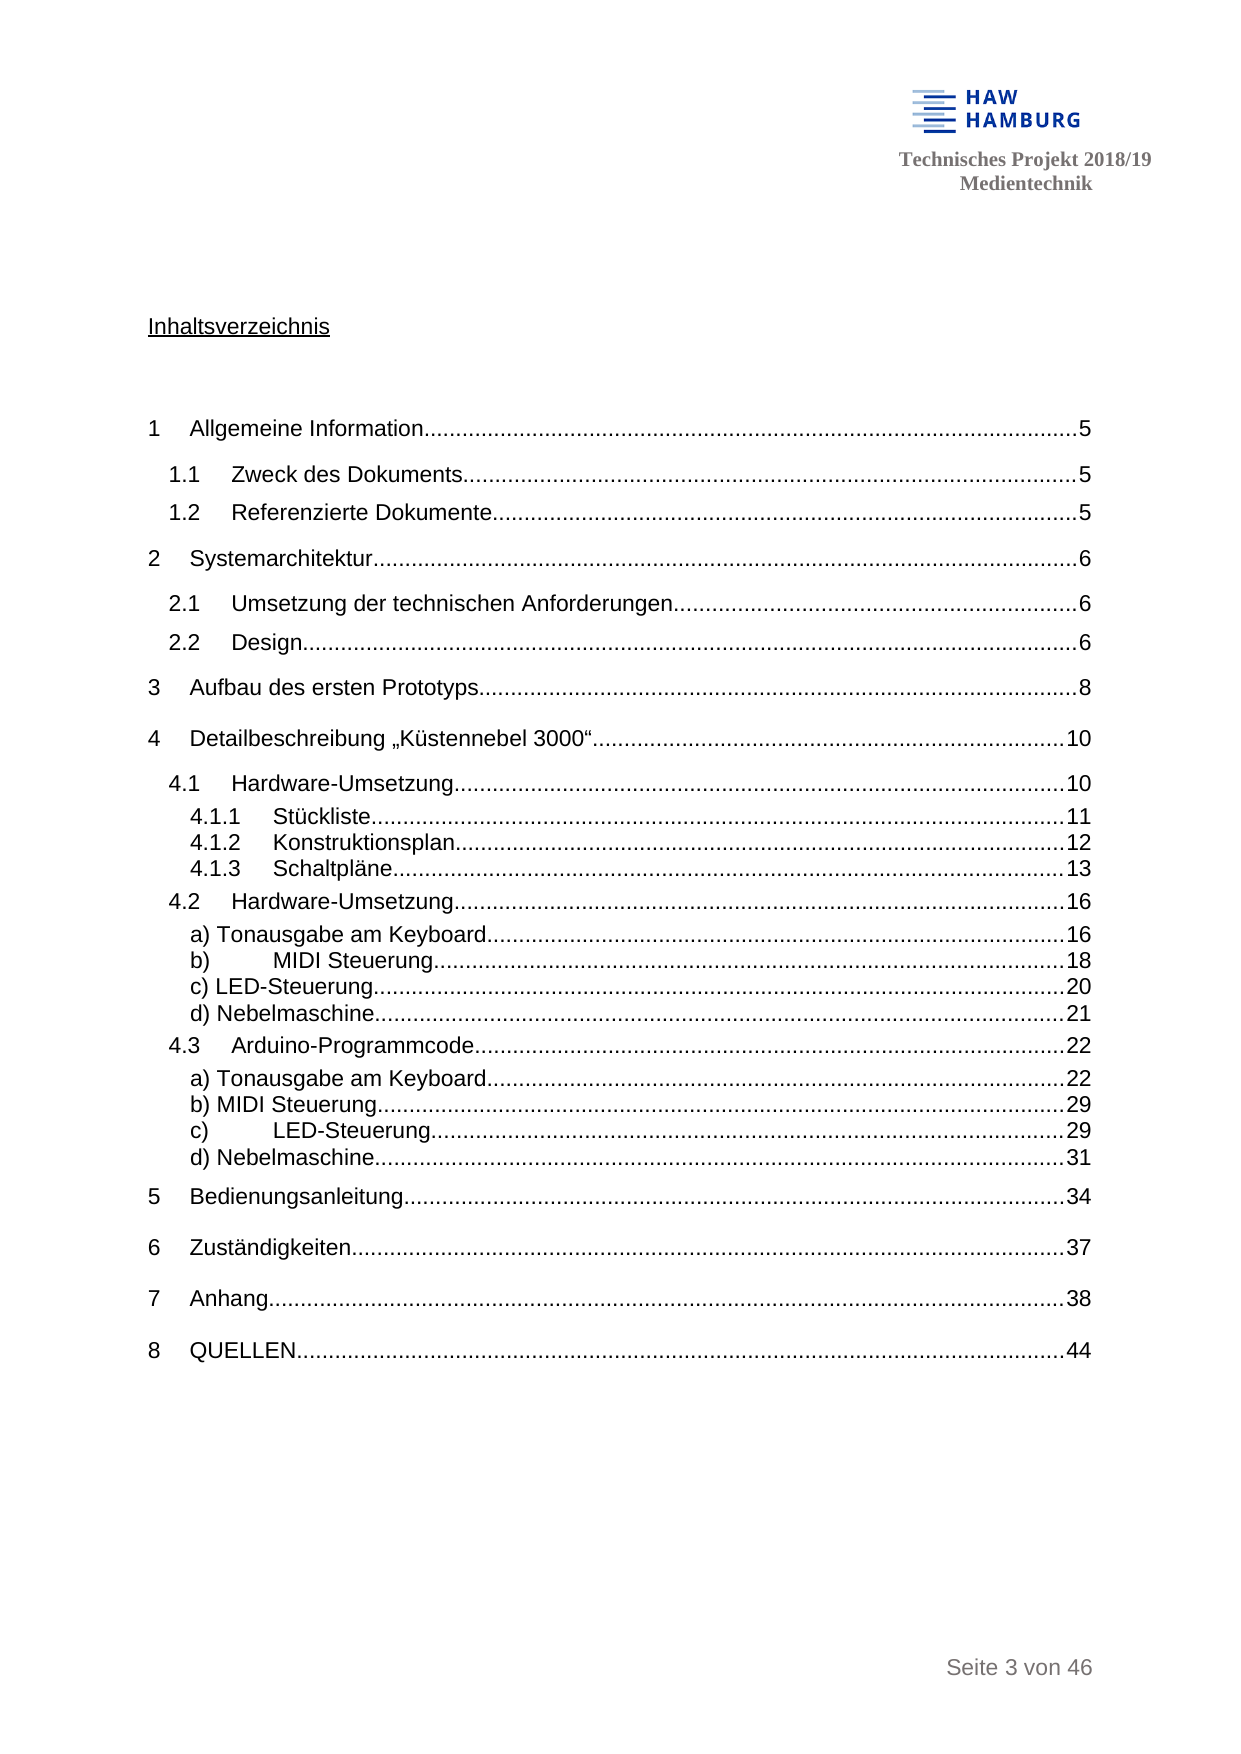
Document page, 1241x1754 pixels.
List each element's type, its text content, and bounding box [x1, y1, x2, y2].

text 4.3 Arduino-Programmcode 22 [168, 1032, 1092, 1058]
text a) Tonausgabe am Keyboard 16 [190, 921, 1092, 947]
picture [898, 75, 1093, 147]
text c) LED-Steuerung 20 [190, 973, 1092, 999]
text 4.1.1 Stückliste 11 [190, 803, 1092, 829]
text d) Nebelmaschine 31 [190, 1144, 1092, 1170]
text b) MIDI Steuerung 29 [190, 1091, 1092, 1117]
text 6 Zuständigkeiten 37 [148, 1234, 1092, 1260]
text b) MIDI Steuerung 18 [190, 947, 1092, 973]
text 4.1.3 Schaltpläne 13 [190, 855, 1092, 882]
text 1 Allgemeine Information 5 [148, 415, 1092, 442]
text 1.2 Referenzierte Dokumente 5 [168, 499, 1092, 526]
text d) Nebelmaschine 21 [190, 999, 1092, 1026]
text a) Tonausgabe am Keyboard 22 [190, 1065, 1092, 1091]
text 5 Bedienungsanleitung 34 [148, 1183, 1092, 1209]
text 1.1 Zweck des Dokuments 5 [168, 461, 1092, 487]
text 4.2 Hardware-Umsetzung 16 [168, 888, 1092, 914]
text 3 Aufbau des ersten Prototyps 8 [148, 673, 1092, 700]
text Inhaltsverzeichnis [148, 313, 1092, 339]
text 4.1.2 Konstruktionsplan 12 [190, 829, 1092, 855]
text 2 Systemarchitektur 6 [148, 544, 1092, 571]
text c) LED-Steuerung 29 [190, 1117, 1092, 1144]
text 7 Anhang 38 [148, 1285, 1092, 1312]
text 8 QUELLEN 44 [148, 1337, 1092, 1363]
text 2.2 Design 6 [168, 628, 1092, 655]
text 4.1 Hardware-Umsetzung 10 [168, 770, 1092, 796]
text 4 Detailbeschreibung „Küstennebel 3000“ 10 [148, 725, 1092, 751]
text 2.1 Umsetzung der technischen Anforderungen 6 [168, 589, 1092, 616]
